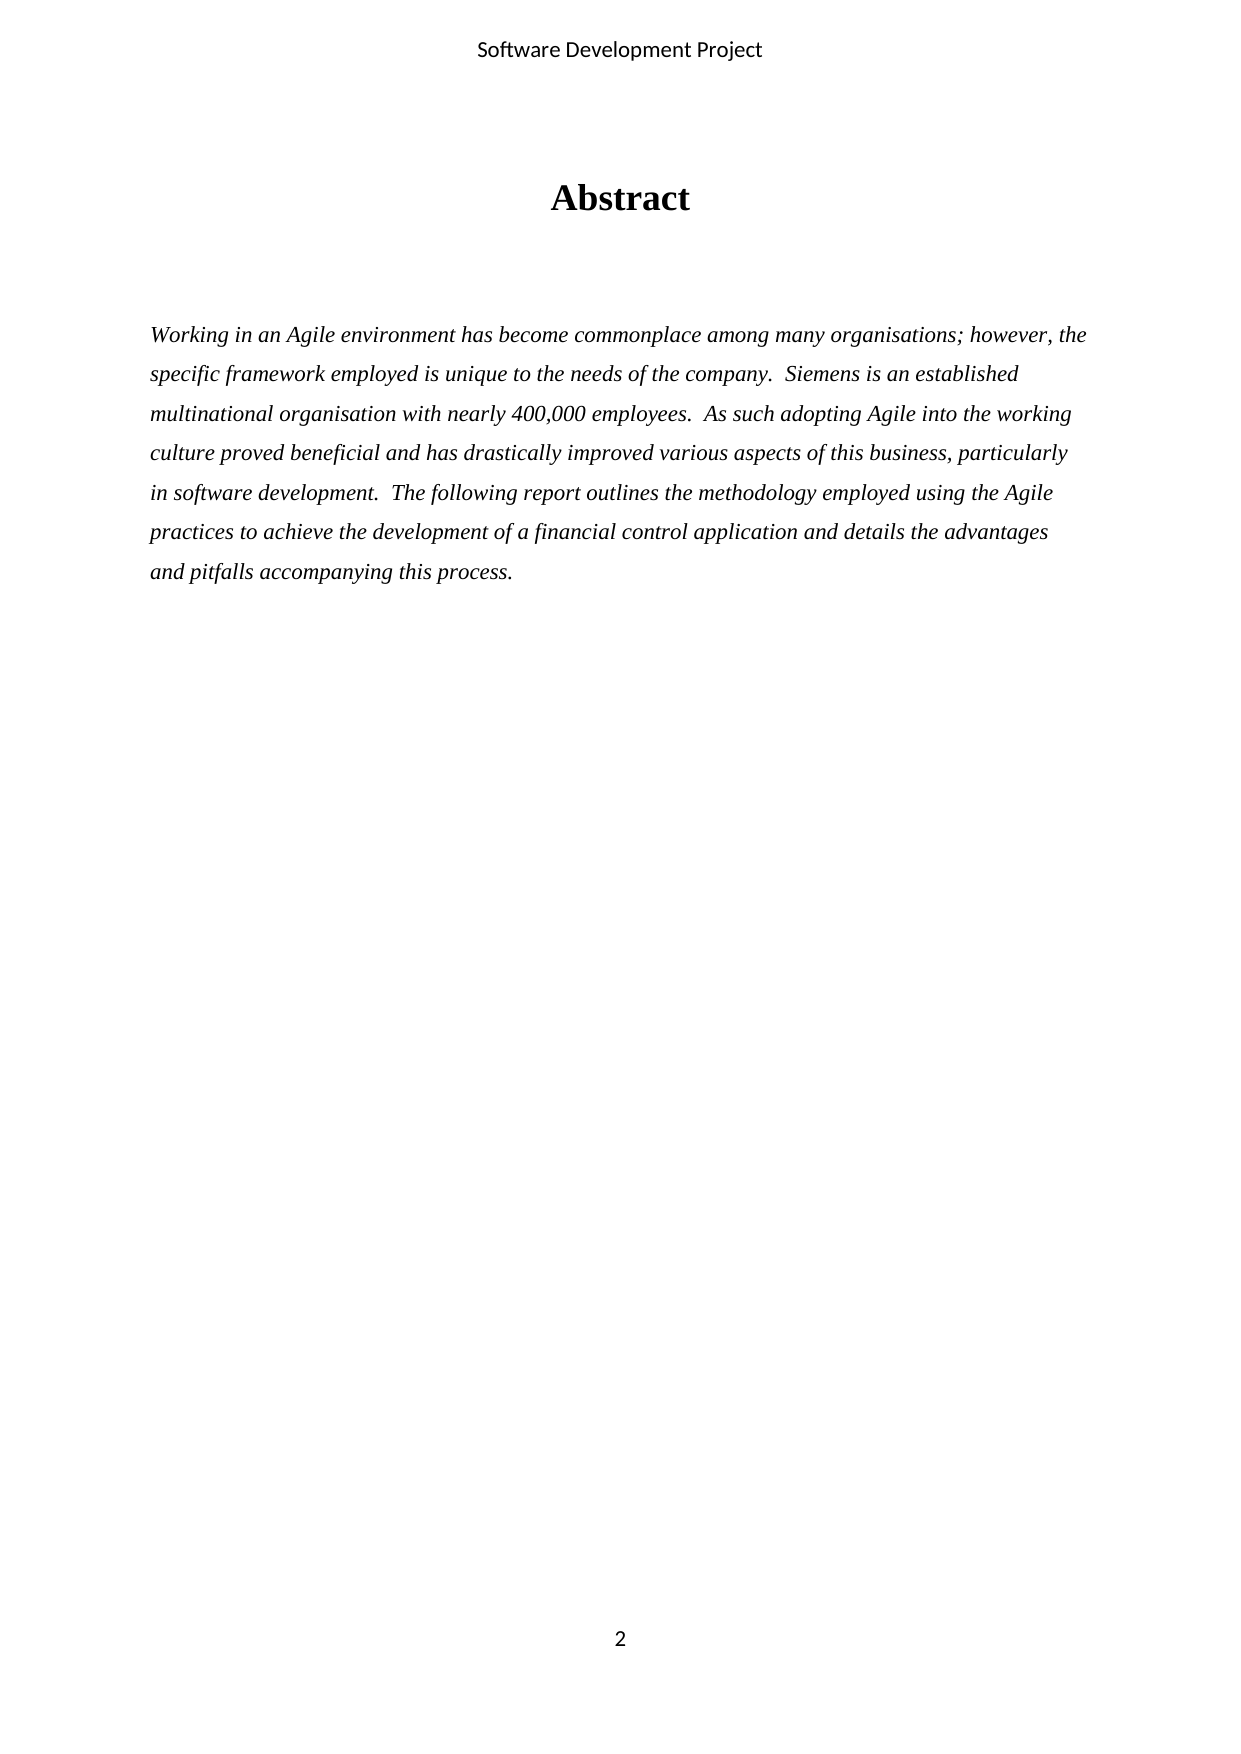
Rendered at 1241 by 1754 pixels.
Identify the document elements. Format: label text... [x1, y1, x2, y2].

text Working in an Agile environment has become commonplace among many organisations; however, the specific framework employed is unique to the needs of the company. Siemens is an established multinational organisation with nearly 400,000 employees. As such adopting Agile into the working culture proved beneficial and has drastically improved various aspects of this business, particularly in software development. The following report outlines the methodology employed using the Agile practices to achieve the development of a financial control application and details the advantages and pitfalls accompanying this process. [150, 321, 1090, 584]
subtitle Abstract [150, 175, 1090, 218]
